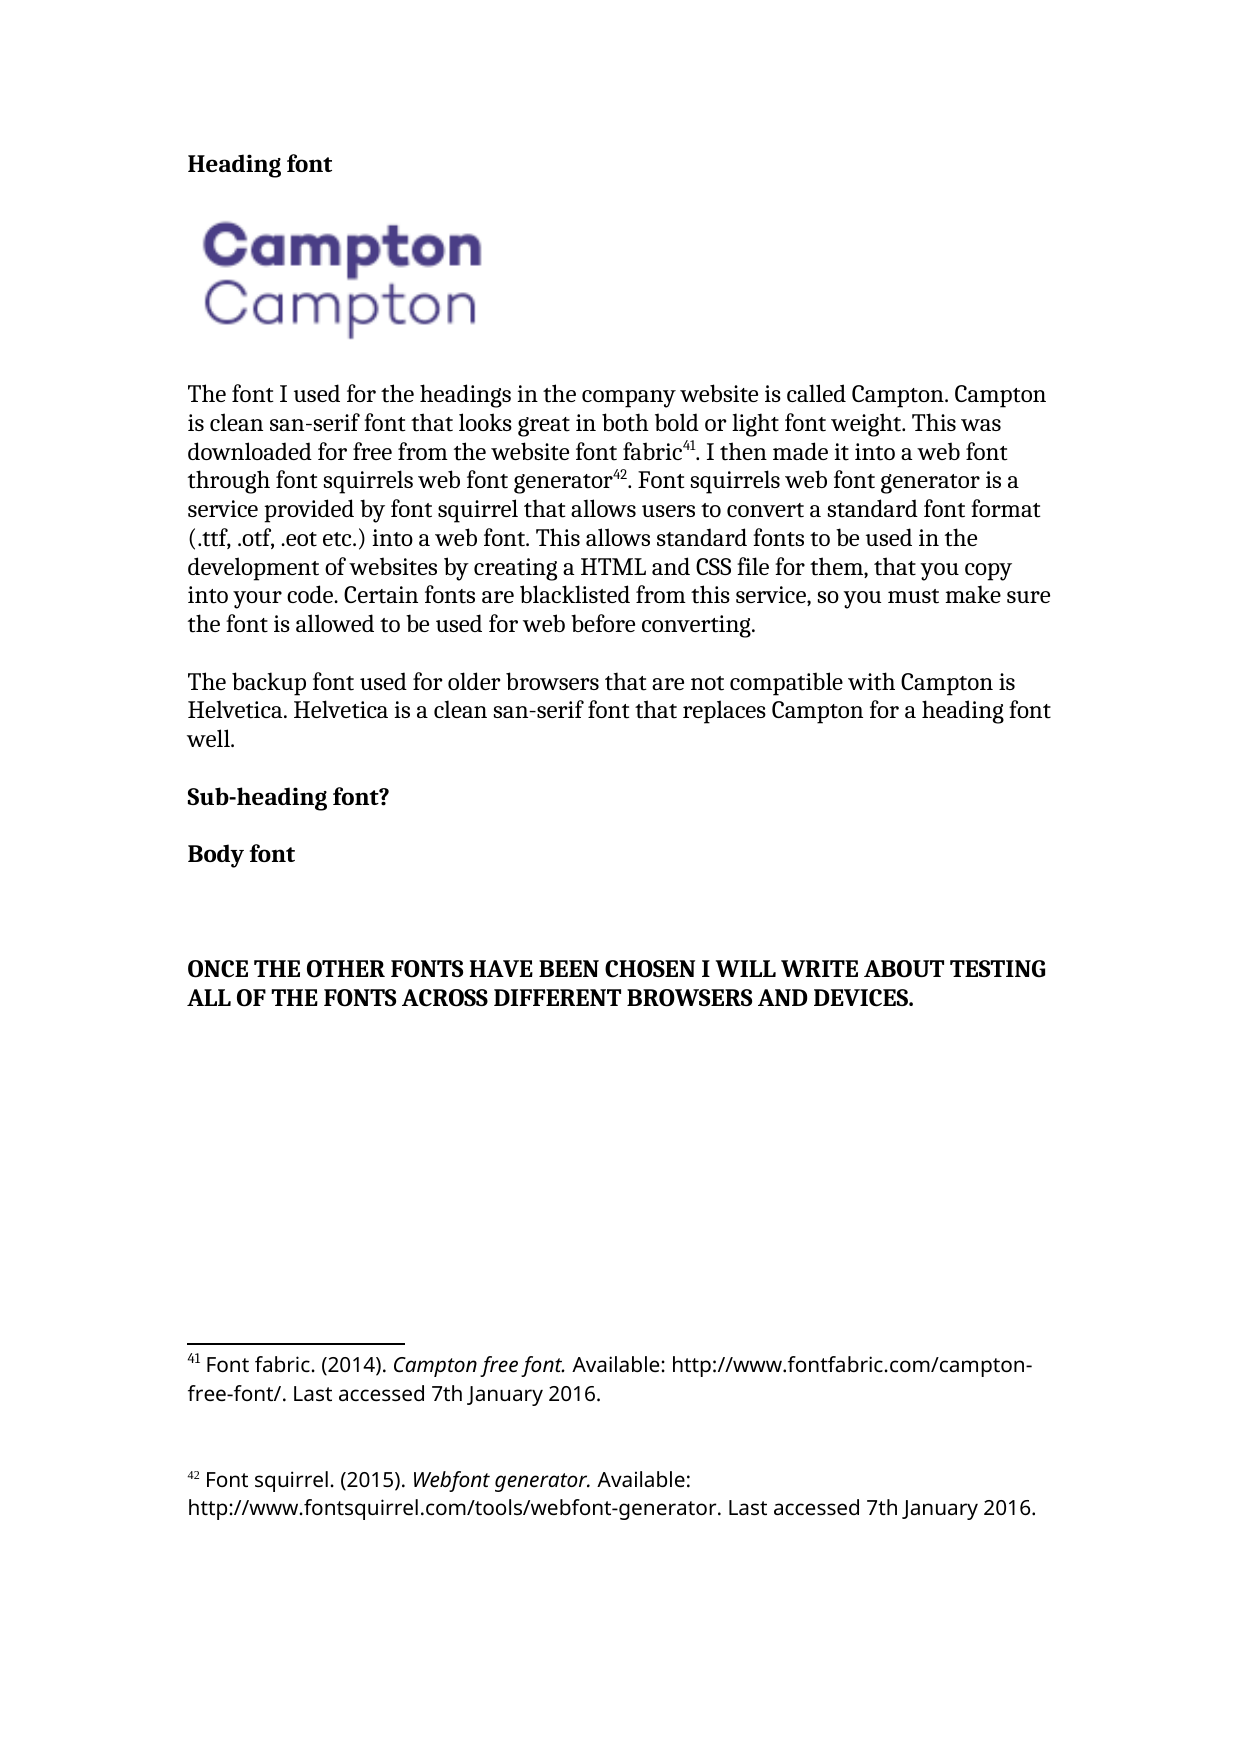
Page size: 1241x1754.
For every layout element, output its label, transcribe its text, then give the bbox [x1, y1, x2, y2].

picture [187, 207, 515, 352]
text Body font [187, 840, 1053, 869]
text The backup font used for older browsers that are not compatible with Campton is Helvetica. Helvetica is a clean san-serif font that replaces Campton for a heading font well. [187, 667, 1053, 754]
text The font I used for the headings in the company website is called Campton. Campton is clean san-serif font that looks great in both bold or light font weight. This was downloaded for free from the website font fabric. I then made it into a web font through font squirrels web font generator. Font squirrels web font generator is a service provided by font squirrel that allows users to convert a standard font format (.ttf, .otf, .eot etc.) into a web font. This allows standard fonts to be used in the development of websites by creating a HTML and CSS file for them, that you copy into your code. Certain fonts are blacklisted from this service, so you must make sure the font is allowed to be used for web before converting. [187, 351, 1053, 639]
text Heading font [187, 150, 1053, 179]
text ONCE THE OTHER FONTS HAVE BEEN CHOSEN I WILL WRITE ABOUT TESTING ALL OF THE FONTS ACROSS DIFFERENT BROWSERS AND DEVICES. [187, 955, 1053, 1012]
text Sub-heading font? [187, 782, 1053, 811]
